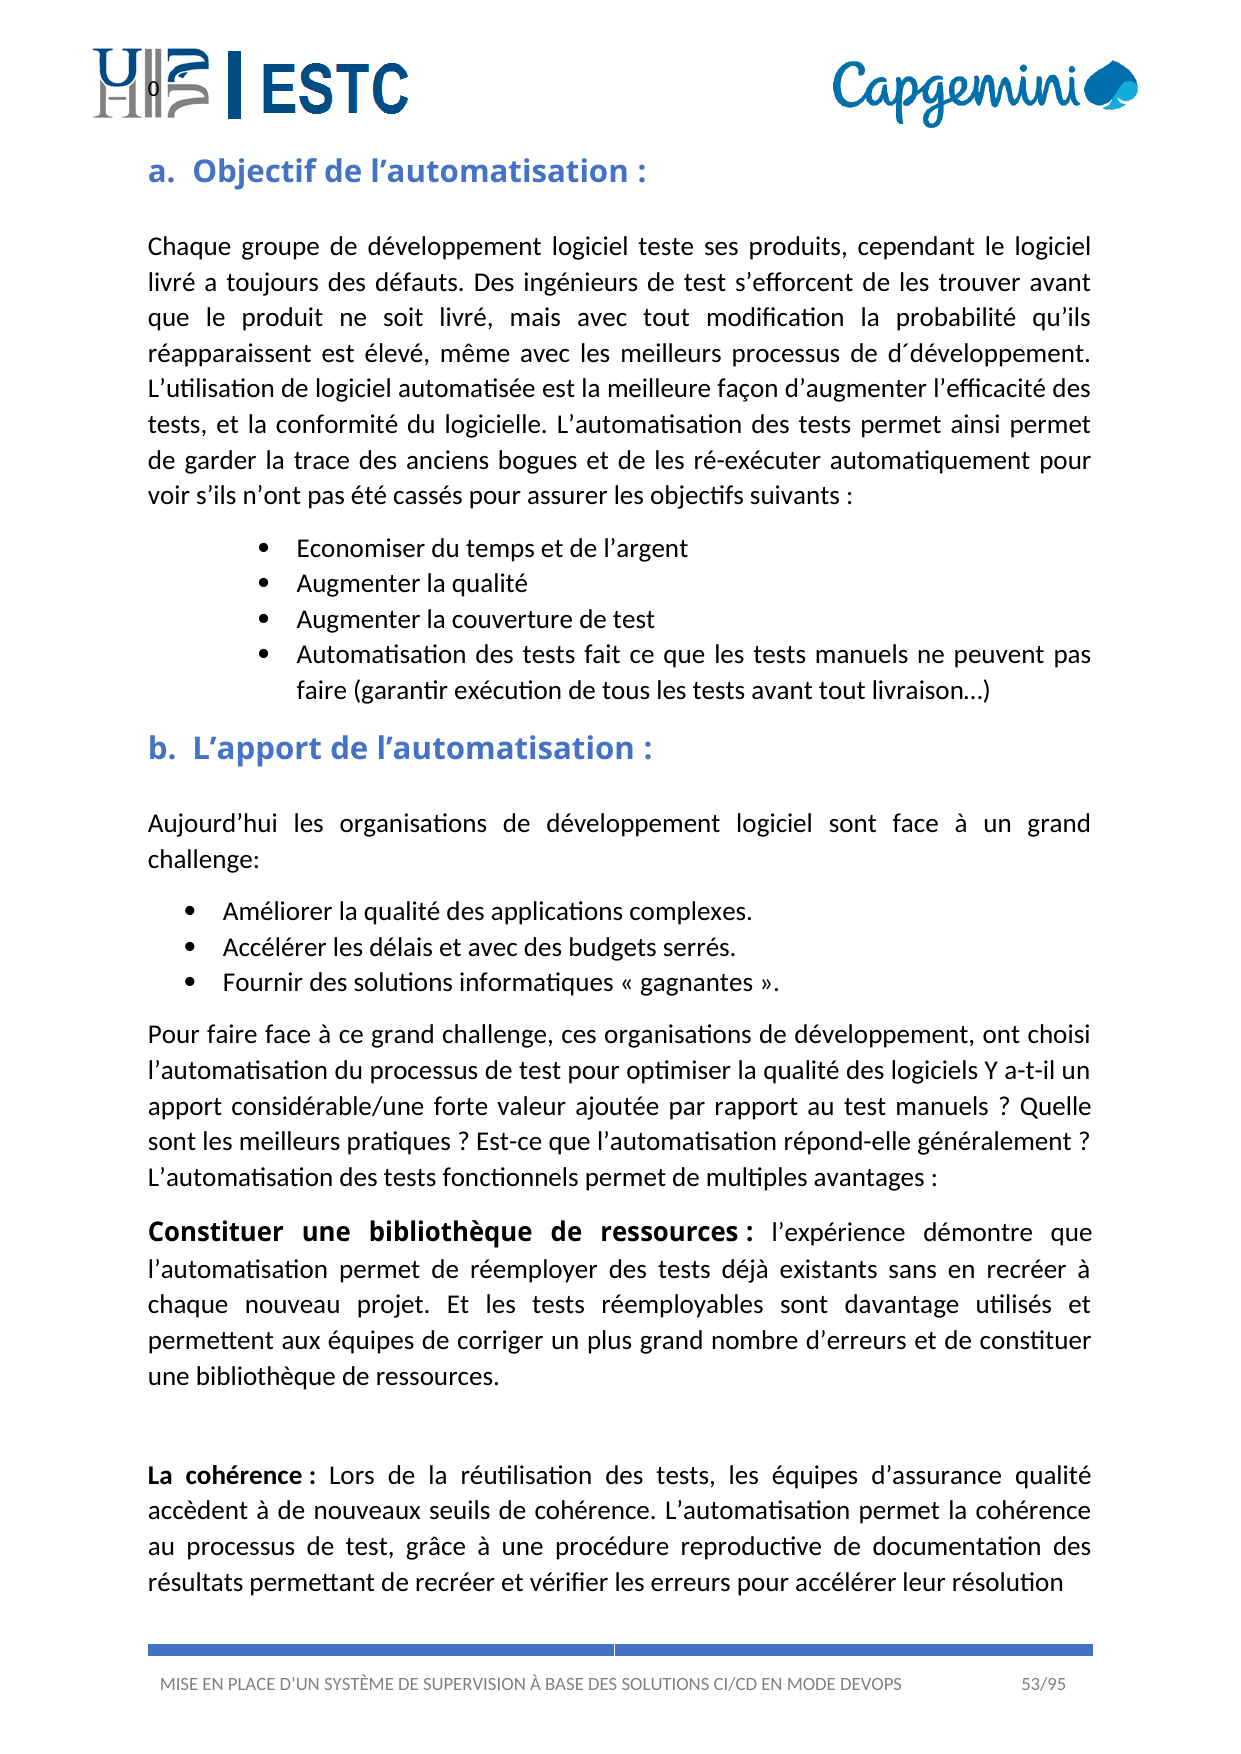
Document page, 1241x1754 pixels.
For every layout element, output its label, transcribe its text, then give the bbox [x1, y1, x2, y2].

text Chaque groupe de développement logiciel teste ses produits, cependant le logiciel livré a toujours des défauts. Des ingénieurs de test s’efforcent de les trouver avant que le produit ne soit livré, mais avec tout modification la probabilité qu’ils réapparaissent est élevé, même avec les meilleurs processus de d´développement. L’utilisation de logiciel automatisée est la meilleure façon d’augmenter l’efficacité des tests, et la conformité du logicielle. L’automatisation des tests permet ainsi permet de garder la trace des anciens bogues et de les ré-exécuter automatiquement pour voir s’ils n’ont pas été cassés pour assurer les objectifs suivants : [148, 229, 1093, 512]
list Economiser du temps et de l’argent [259, 531, 1093, 564]
list Augmenter la couverture de test [259, 602, 1093, 635]
list Améliorer la qualité des applications complexes. [185, 894, 1093, 927]
subtitle Objectif de l’automatisation : [148, 149, 1093, 191]
text Pour faire face à ce grand challenge, ces organisations de développement, ont choisi l’automatisation du processus de test pour optimiser la qualité des logiciels Y a-t-il un apport considérable/une forte valeur ajoutée par rapport au test manuels ? Quelle sont les meilleurs pratiques ? Est-ce que l’automatisation répond-elle généralement ? L’automatisation des tests fonctionnels permet de multiples avantages : [148, 1018, 1093, 1193]
picture [87, 40, 418, 136]
list Fournir des solutions informatiques « gagnantes ». [185, 965, 1093, 998]
list Automatisation des tests fait ce que les tests manuels ne peuvent pas faire (garantir exécution de tous les tests avant tout livraison…) [259, 638, 1093, 706]
picture [833, 60, 1139, 128]
list Augmenter la qualité [259, 566, 1093, 599]
text La cohérence : Lors de la réutilisation des tests, les équipes d’assurance qualité accèdent à de nouveaux seuils de cohérence. L’automatisation permet la cohérence au processus de test, grâce à une procédure reproductive de documentation des résultats permettant de recréer et vérifier les erreurs pour accélérer leur résolution [148, 1458, 1093, 1598]
text Aujourd’hui les organisations de développement logiciel sont face à un grand challenge: [148, 806, 1093, 875]
list Accélérer les délais et avec des budgets serrés. [185, 930, 1093, 963]
text Constituer une bibliothèque de ressources : l’expérience démontre que l’automatisation permet de réemployer des tests déjà existants sans en recréer à chaque nouveau projet. Et les tests réemployables sont davantage utilisés et permettent aux équipes de corriger un plus grand nombre d’erreurs et de constituer une bibliothèque de ressources. [148, 1212, 1093, 1392]
subtitle L’apport de l’automatisation : [148, 726, 1093, 768]
